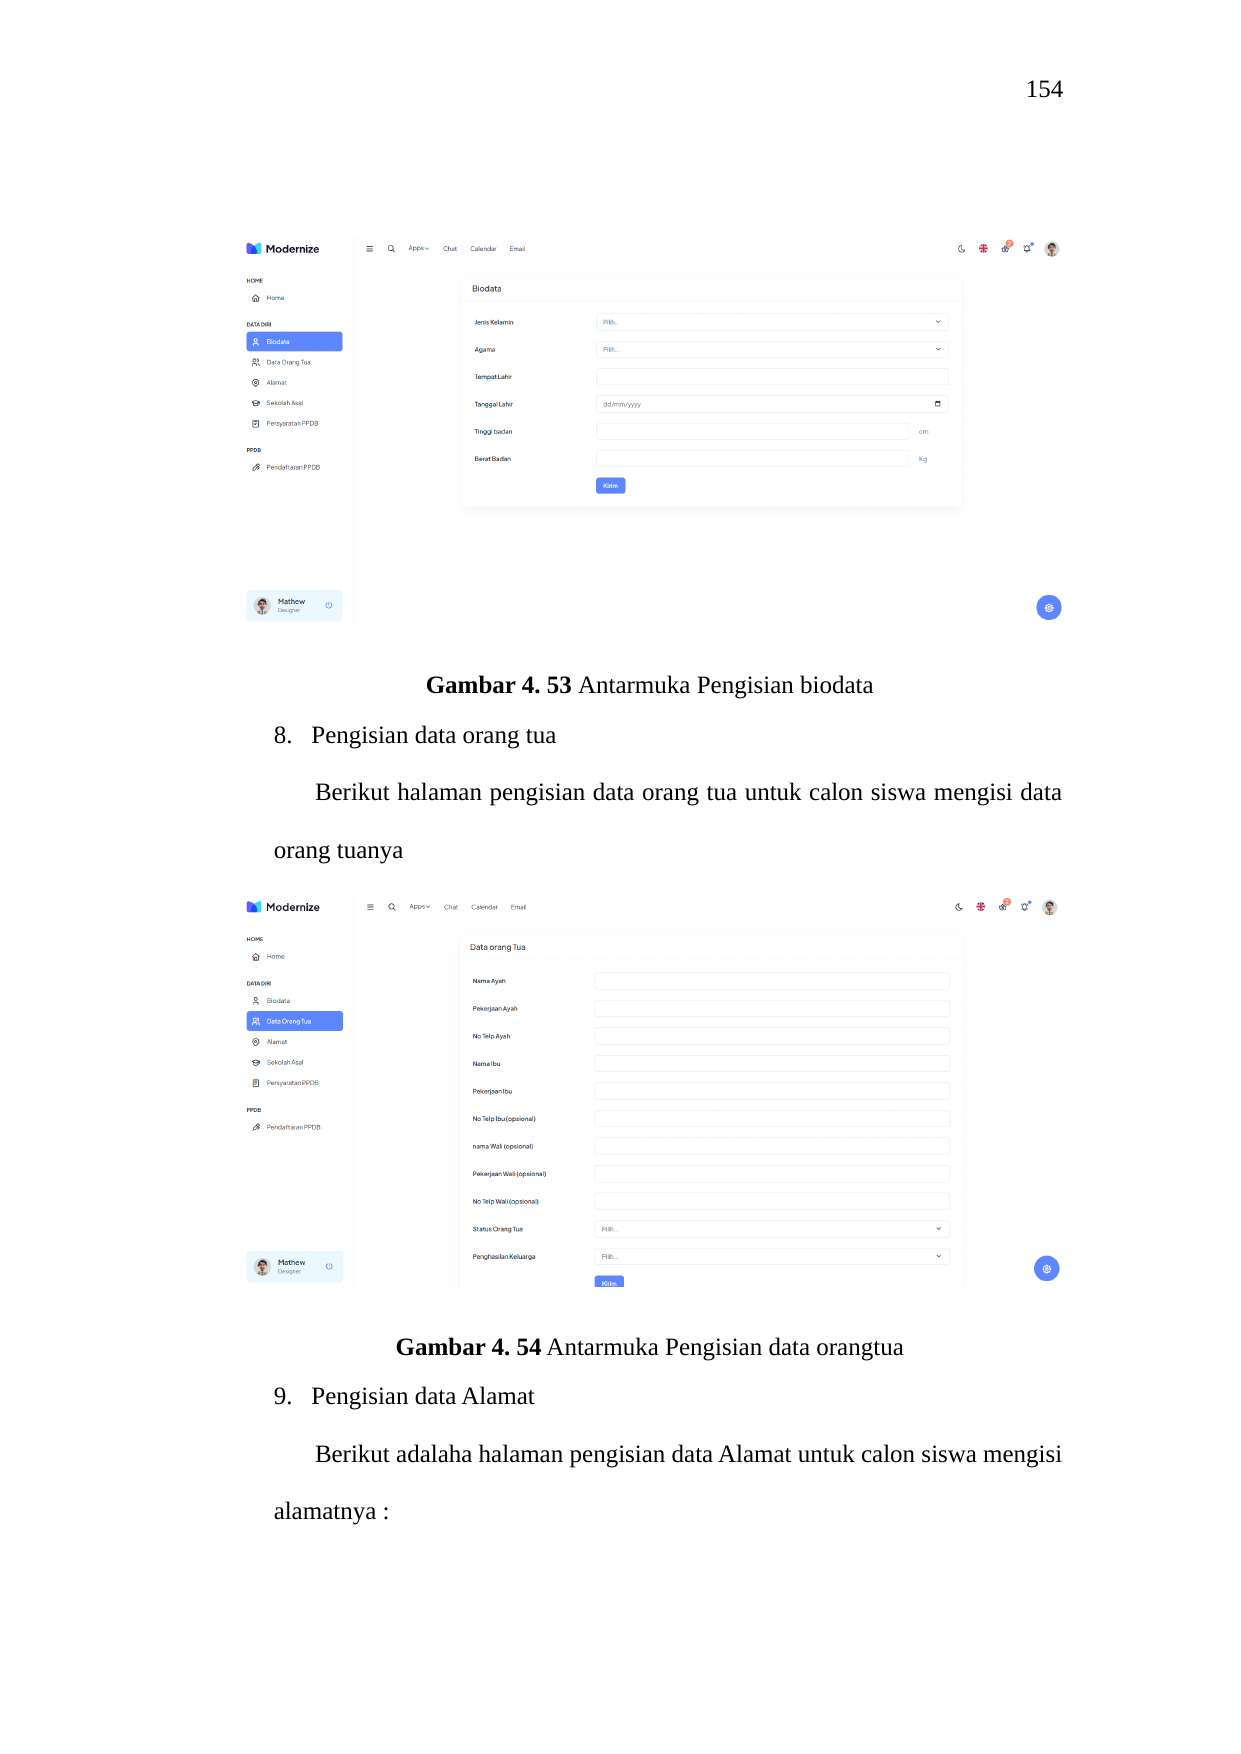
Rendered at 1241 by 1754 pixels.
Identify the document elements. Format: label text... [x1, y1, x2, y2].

list Pengisian data orang tua [274, 720, 1063, 749]
picture [236, 236, 1063, 625]
list Berikut adalaha halaman pengisian data Alamat untuk calon siswa mengisi alamatnya : [273, 1439, 1063, 1525]
list Pengisian data Alamat [274, 1381, 1063, 1410]
list Berikut halaman pengisian data orang tua untuk calon siswa mengisi data orang tuanya [273, 777, 1063, 864]
picture [236, 892, 1063, 1287]
